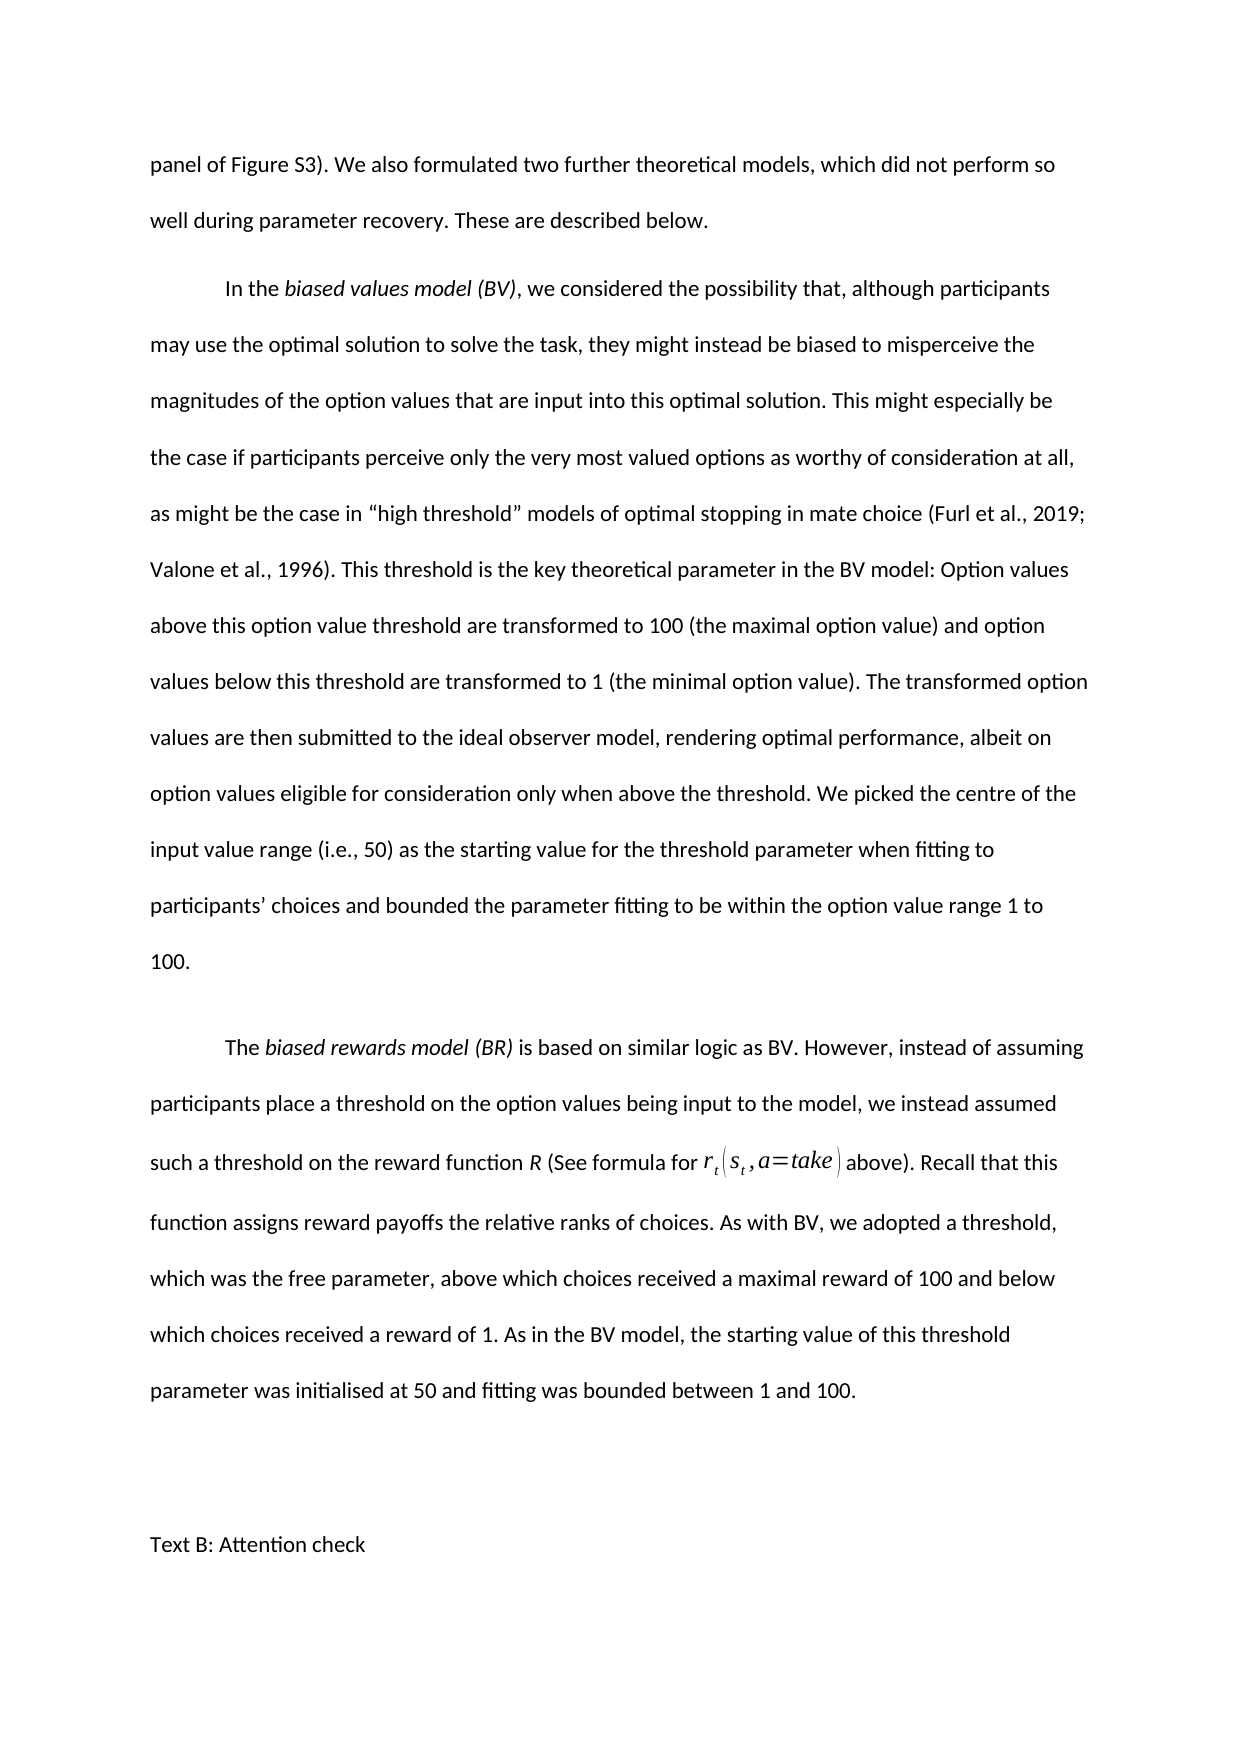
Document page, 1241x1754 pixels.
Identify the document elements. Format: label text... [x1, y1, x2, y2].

text The biased rewards model (BR) is based on similar logic as BV. However, instead of assuming participants place a threshold on the option values being input to the model, we instead assumed such a threshold on the reward function R (See formula for above). Recall that this function assigns reward payoffs the relative ranks of choices. As with BV, we adopted a threshold, which was the free parameter, above which choices received a maximal reward of 100 and below which choices received a reward of 1. As in the BV model, the starting value of this threshold parameter was initialised at 50 and fitting was bounded between 1 and 100. [150, 1033, 1090, 1404]
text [150, 150, 1090, 234]
text In the biased values model (BV), we considered the possibility that, although participants may use the optimal solution to solve the task, they might instead be biased to misperceive the magnitudes of the option values that are input into this optimal solution. This might especially be the case if participants perceive only the very most valued options as worthy of consideration at all, as might be the case in “high threshold” models of optimal stopping in mate choice (Furl et al., 2019; Valone et al., 1996). This threshold is the key theoretical parameter in the BV model: Option values above this option value threshold are transformed to 100 (the maximal option value) and option values below this threshold are transformed to 1 (the minimal option value). The transformed option values are then submitted to the ideal observer model, rendering optimal performance, albeit on option values eligible for consideration only when above the threshold. We picked the centre of the input value range (i.e., 50) as the starting value for the threshold parameter when fitting to participants’ choices and bounded the parameter fitting to be within the option value range 1 to 100. [150, 274, 1090, 975]
text Text B: Attention check [150, 1531, 1090, 1559]
